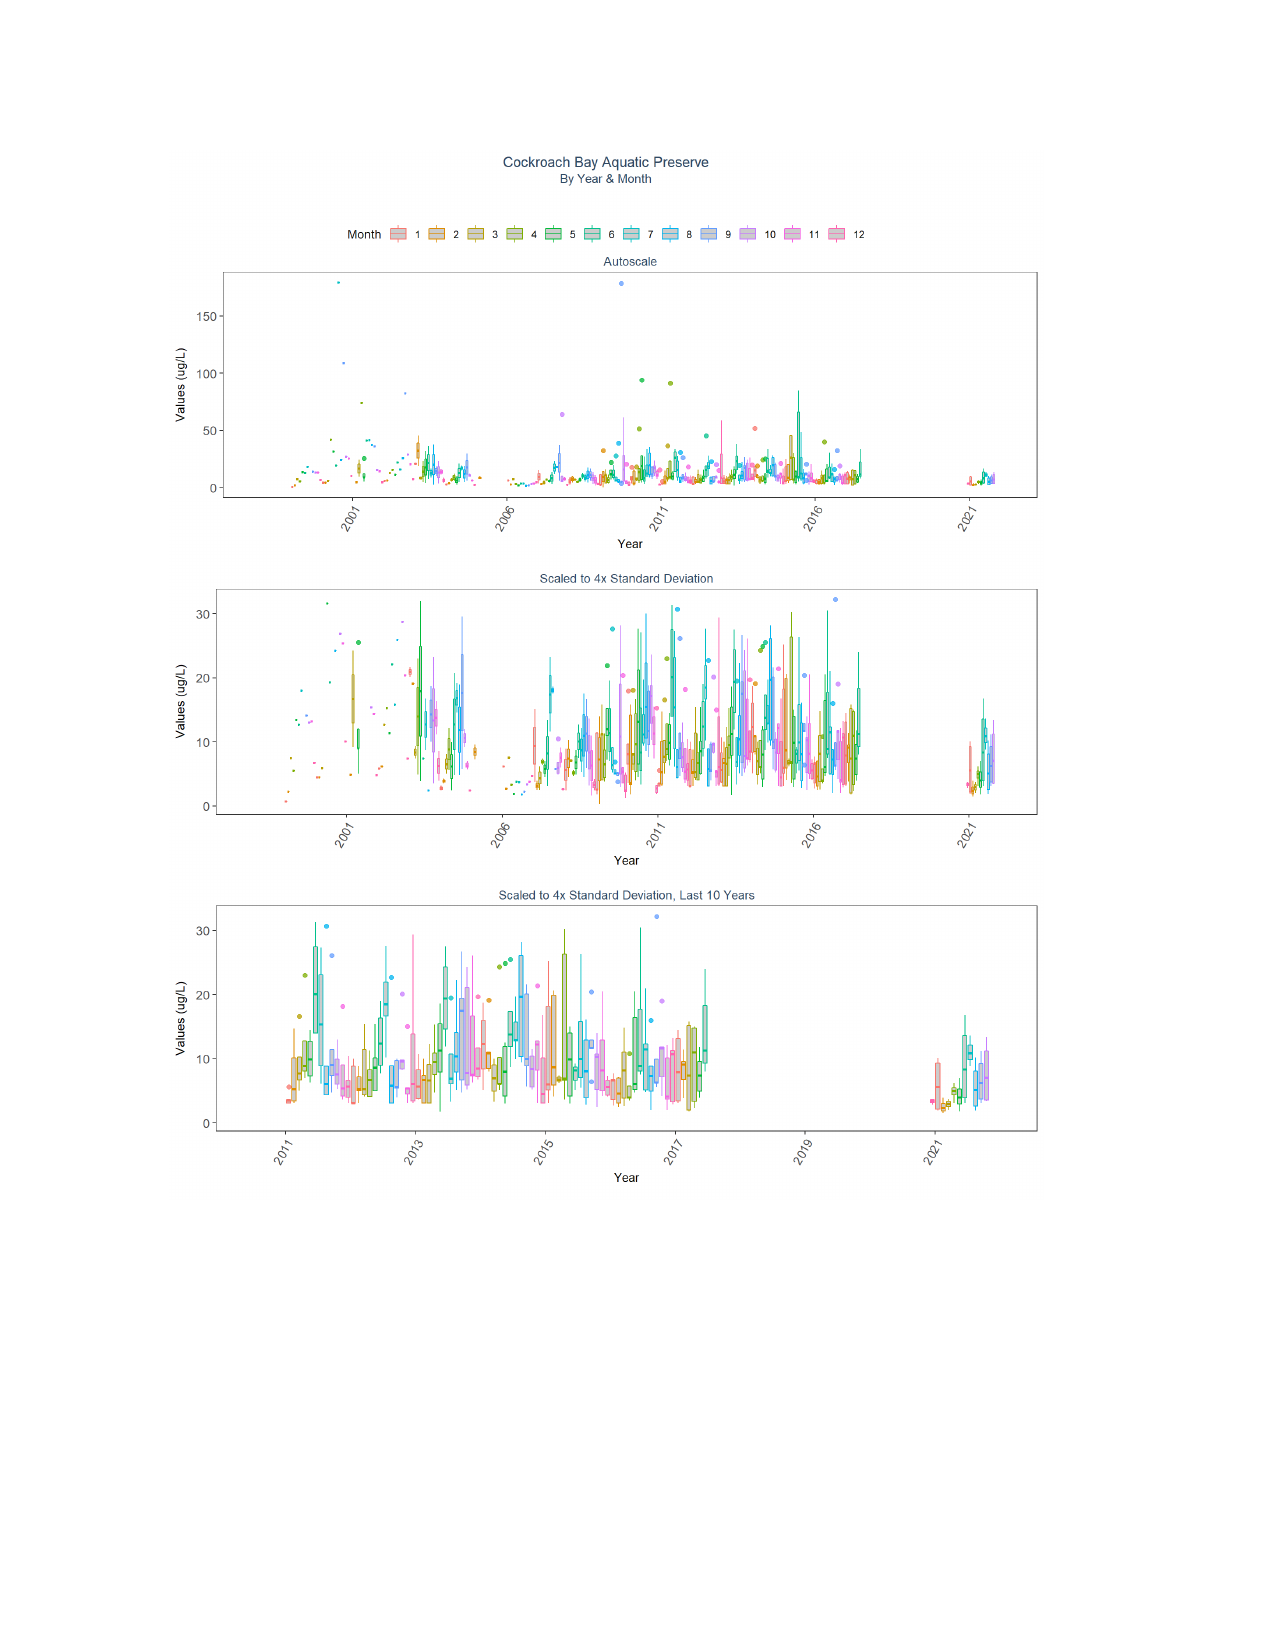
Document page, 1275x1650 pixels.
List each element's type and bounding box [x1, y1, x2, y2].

picture [168, 150, 1044, 1200]
